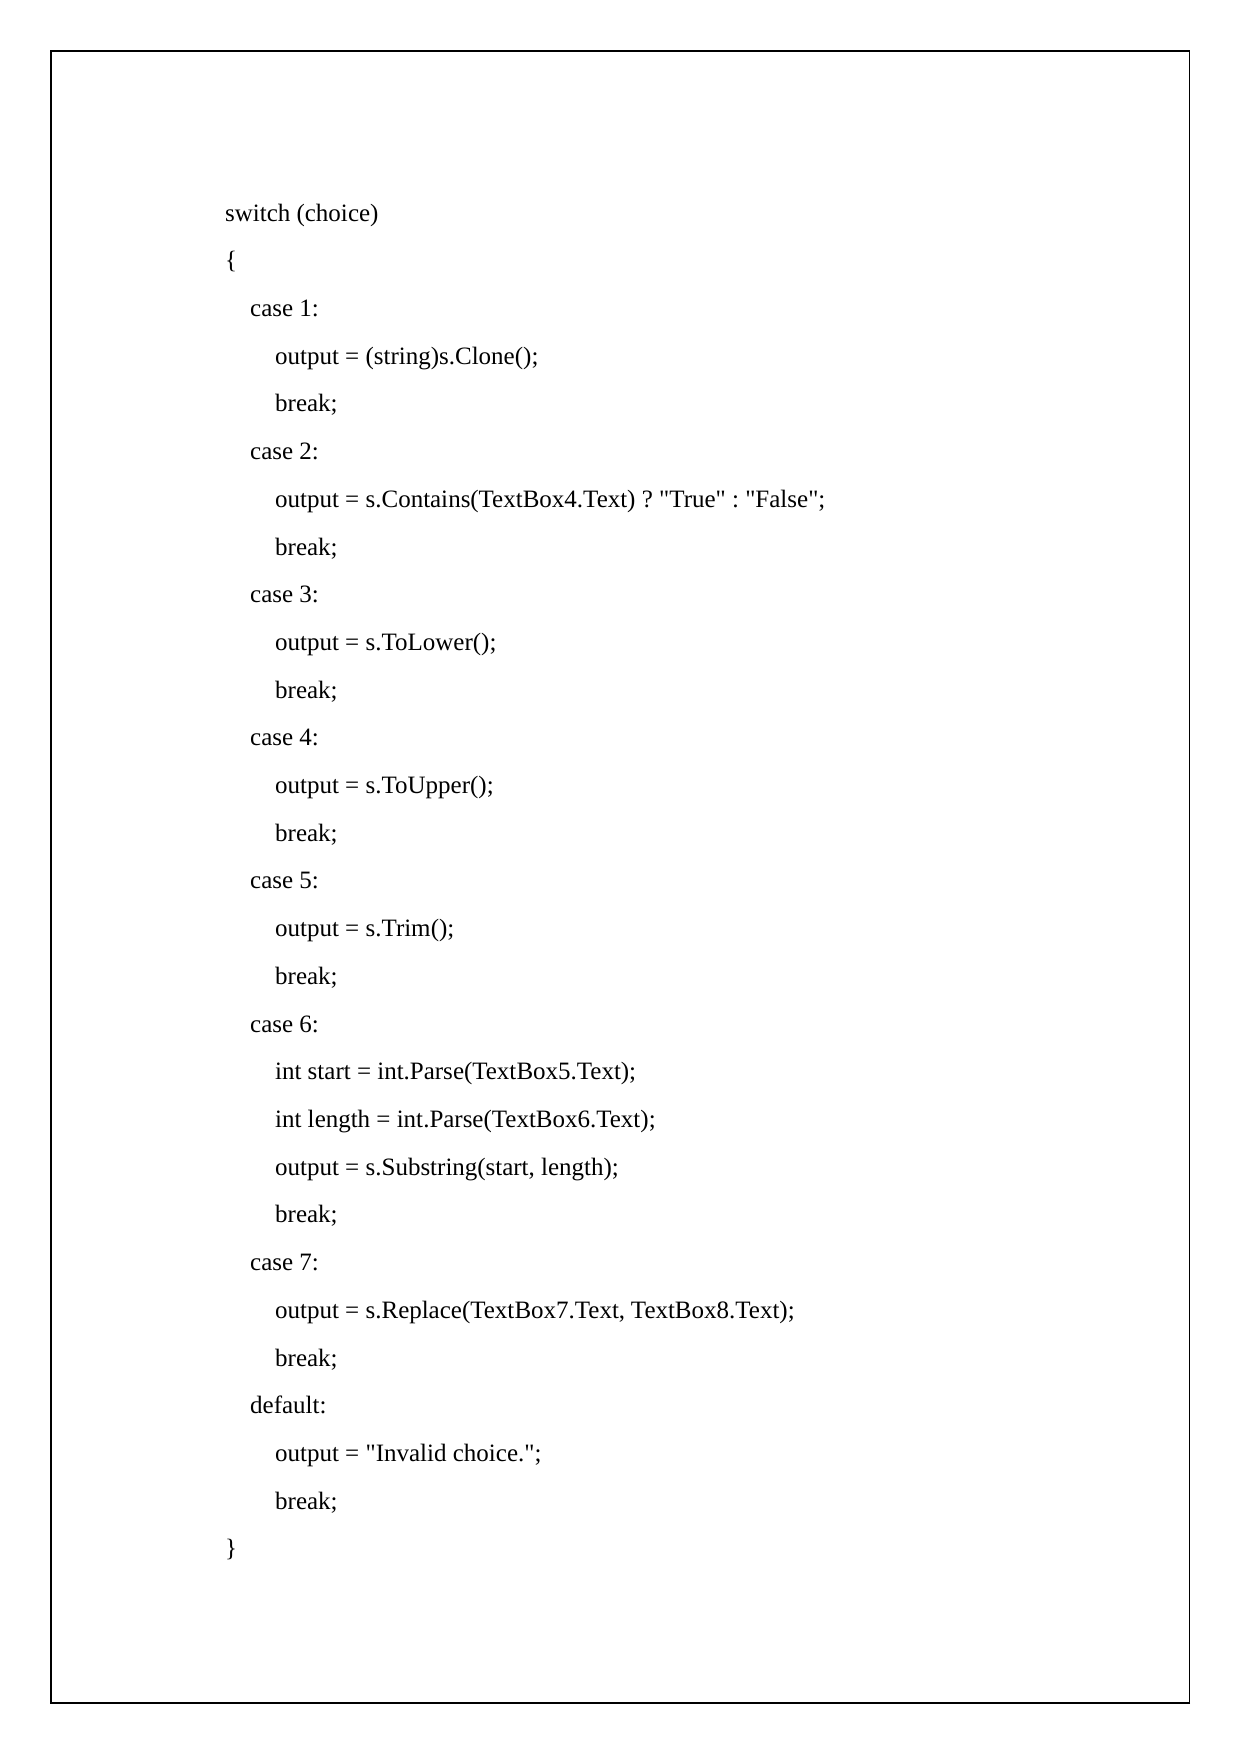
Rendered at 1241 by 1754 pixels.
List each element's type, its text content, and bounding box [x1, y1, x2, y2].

text case 2: [150, 436, 1090, 465]
text case 4: [150, 722, 1090, 751]
text } [150, 1533, 1090, 1562]
text { [150, 245, 1090, 274]
text switch (choice) [150, 198, 1090, 226]
text output = (string)s.Clone(); [150, 341, 1090, 369]
text break; [150, 1199, 1090, 1228]
text break; [150, 675, 1090, 703]
text output = s.ToUpper(); [150, 770, 1090, 799]
text break; [150, 1343, 1090, 1371]
text break; [150, 818, 1090, 847]
text case 5: [150, 866, 1090, 894]
text output = s.Trim(); [150, 913, 1090, 942]
text int start = int.Parse(TextBox5.Text); [150, 1056, 1090, 1085]
text output = "Invalid choice."; [150, 1438, 1090, 1467]
text output = s.Replace(TextBox7.Text, TextBox8.Text); [150, 1295, 1090, 1324]
text int length = int.Parse(TextBox6.Text); [150, 1104, 1090, 1133]
text output = s.Substring(start, length); [150, 1152, 1090, 1181]
text default: [150, 1390, 1090, 1419]
text break; [150, 388, 1090, 417]
text case 1: [150, 293, 1090, 322]
text break; [150, 532, 1090, 560]
text output = s.ToLower(); [150, 627, 1090, 656]
text break; [150, 961, 1090, 990]
text case 7: [150, 1247, 1090, 1276]
text case 6: [150, 1009, 1090, 1037]
text output = s.Contains(TextBox4.Text) ? "True" : "False"; [150, 484, 1090, 513]
text case 3: [150, 579, 1090, 608]
text break; [150, 1486, 1090, 1514]
